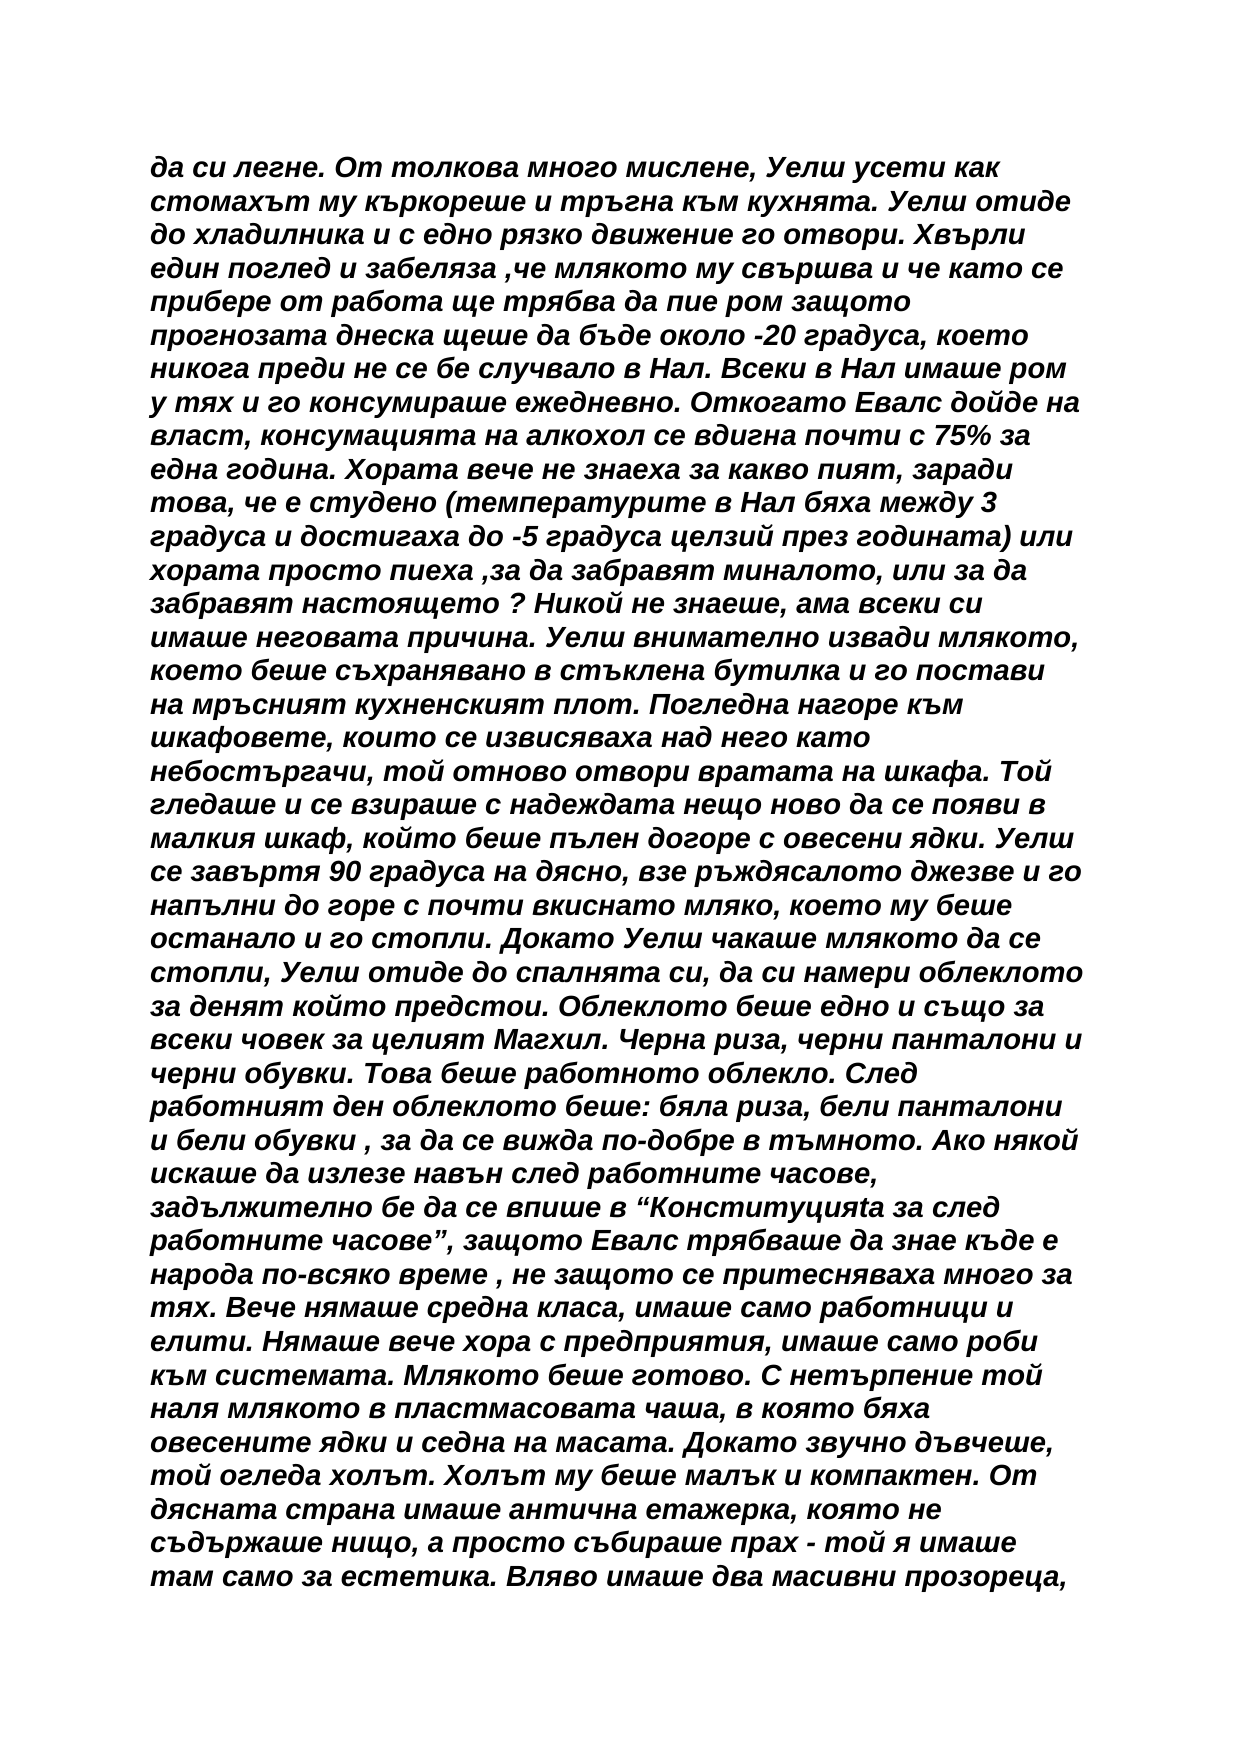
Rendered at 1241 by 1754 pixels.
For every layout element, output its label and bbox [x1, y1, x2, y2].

text [150, 150, 1090, 1592]
